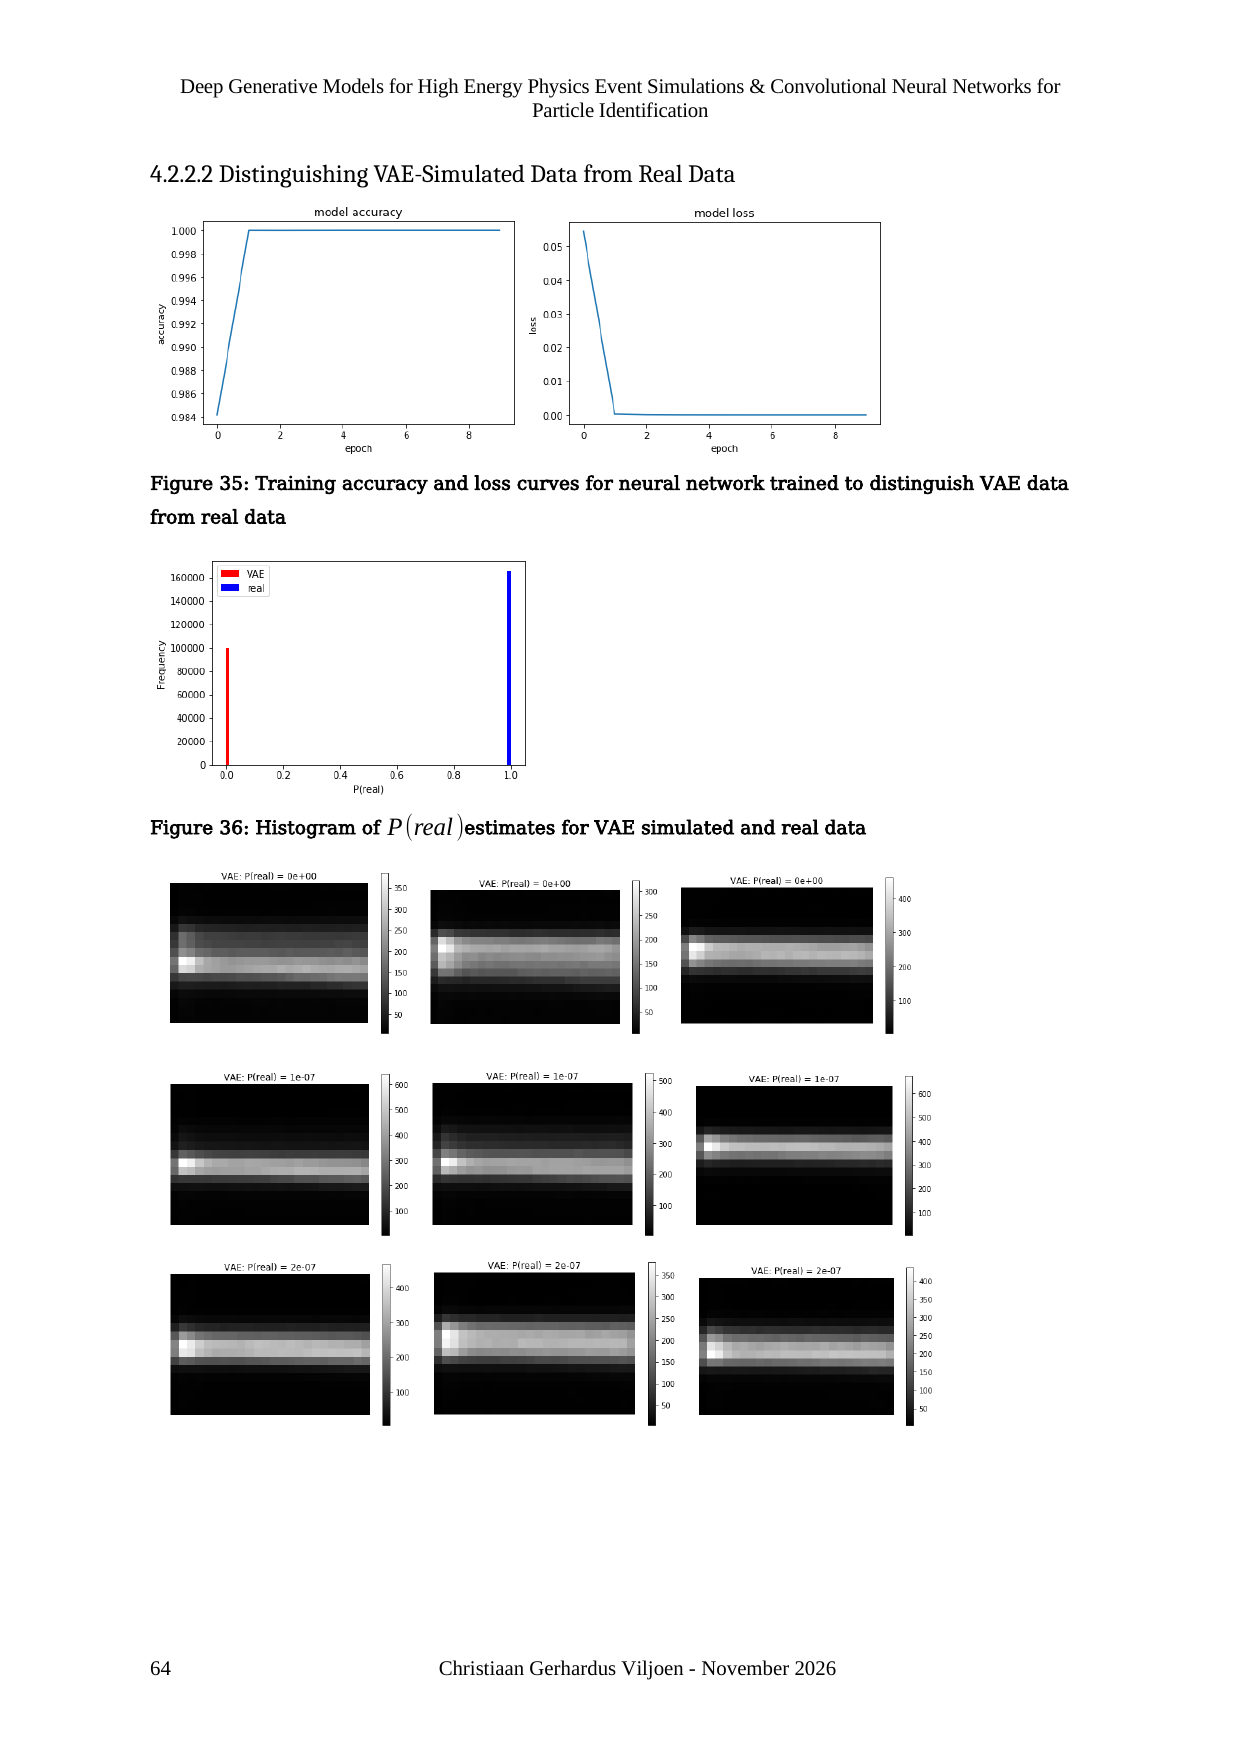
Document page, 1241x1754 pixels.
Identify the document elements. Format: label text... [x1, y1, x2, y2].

text Figure 35: Training accuracy and loss curves for neural network trained to distinguish VAE data from real data [150, 471, 1090, 527]
picture [150, 1255, 937, 1433]
subtitle Distinguishing VAE-Simulated Data from Real Data [150, 159, 1090, 188]
text Figure 36: Histogram of estimates for VAE simulated and real data [150, 812, 1090, 842]
picture [150, 865, 916, 1041]
picture [150, 551, 534, 800]
picture [150, 1066, 936, 1243]
picture [150, 200, 888, 459]
